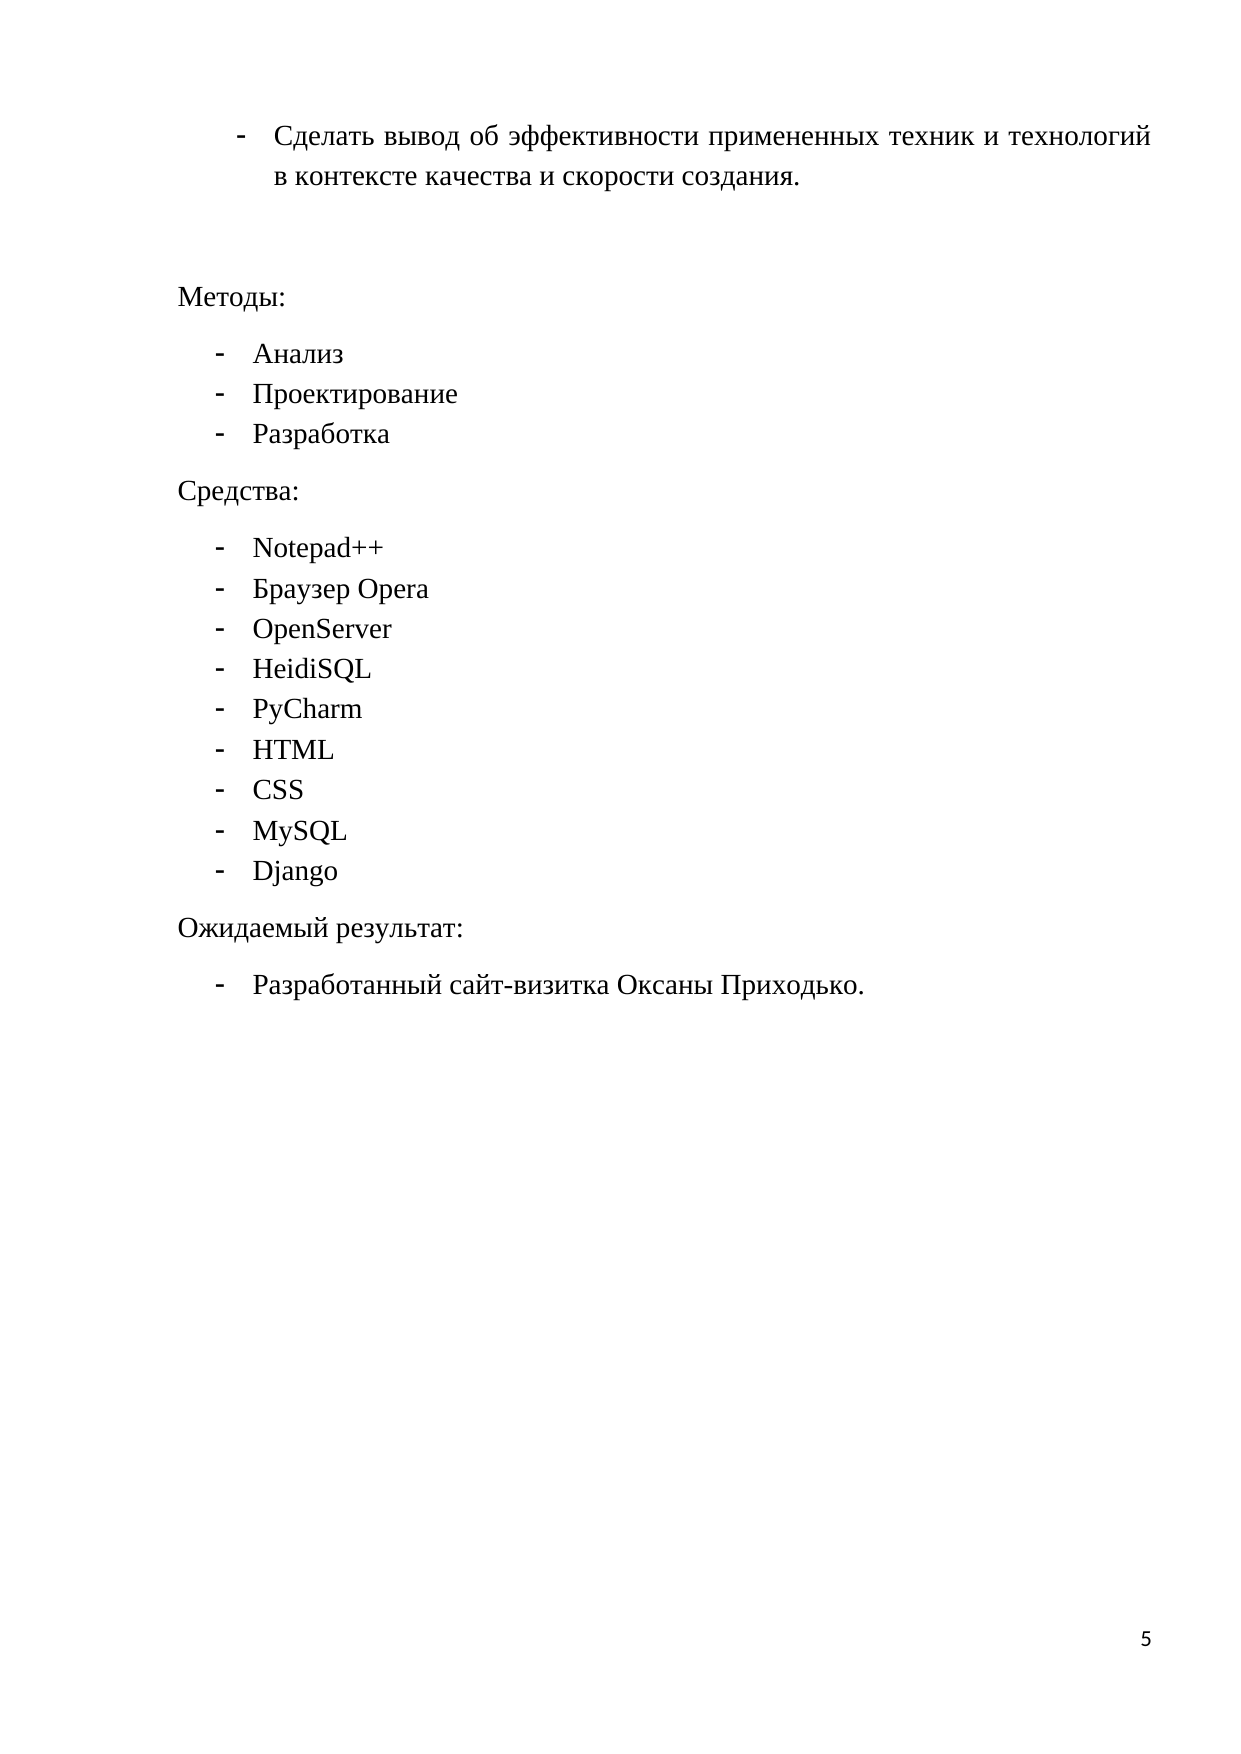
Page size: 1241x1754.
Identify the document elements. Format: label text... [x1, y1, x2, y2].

list Сделать вывод об эффективности примененных техник и технологий в контексте качества и скорости создания. [236, 118, 1152, 192]
text Ожидаемый результат: [177, 910, 1152, 943]
list Notepad++ [215, 530, 1152, 564]
list Разработанный сайт-визитка Оксаны Приходько. [215, 967, 1152, 1000]
list Браузер Opera [215, 571, 1152, 604]
list CSS [215, 772, 1152, 806]
text Средства: [177, 473, 1152, 507]
list HTML [215, 732, 1152, 766]
list Анализ [215, 336, 1152, 369]
list PyCharm [215, 692, 1152, 725]
list HeidiSQL [215, 651, 1152, 685]
list Разработка [215, 417, 1152, 450]
list MySQL [215, 813, 1152, 846]
list Проектирование [215, 376, 1152, 410]
list Django [215, 853, 1152, 887]
list OpenServer [215, 611, 1152, 645]
text Методы: [177, 279, 1152, 313]
